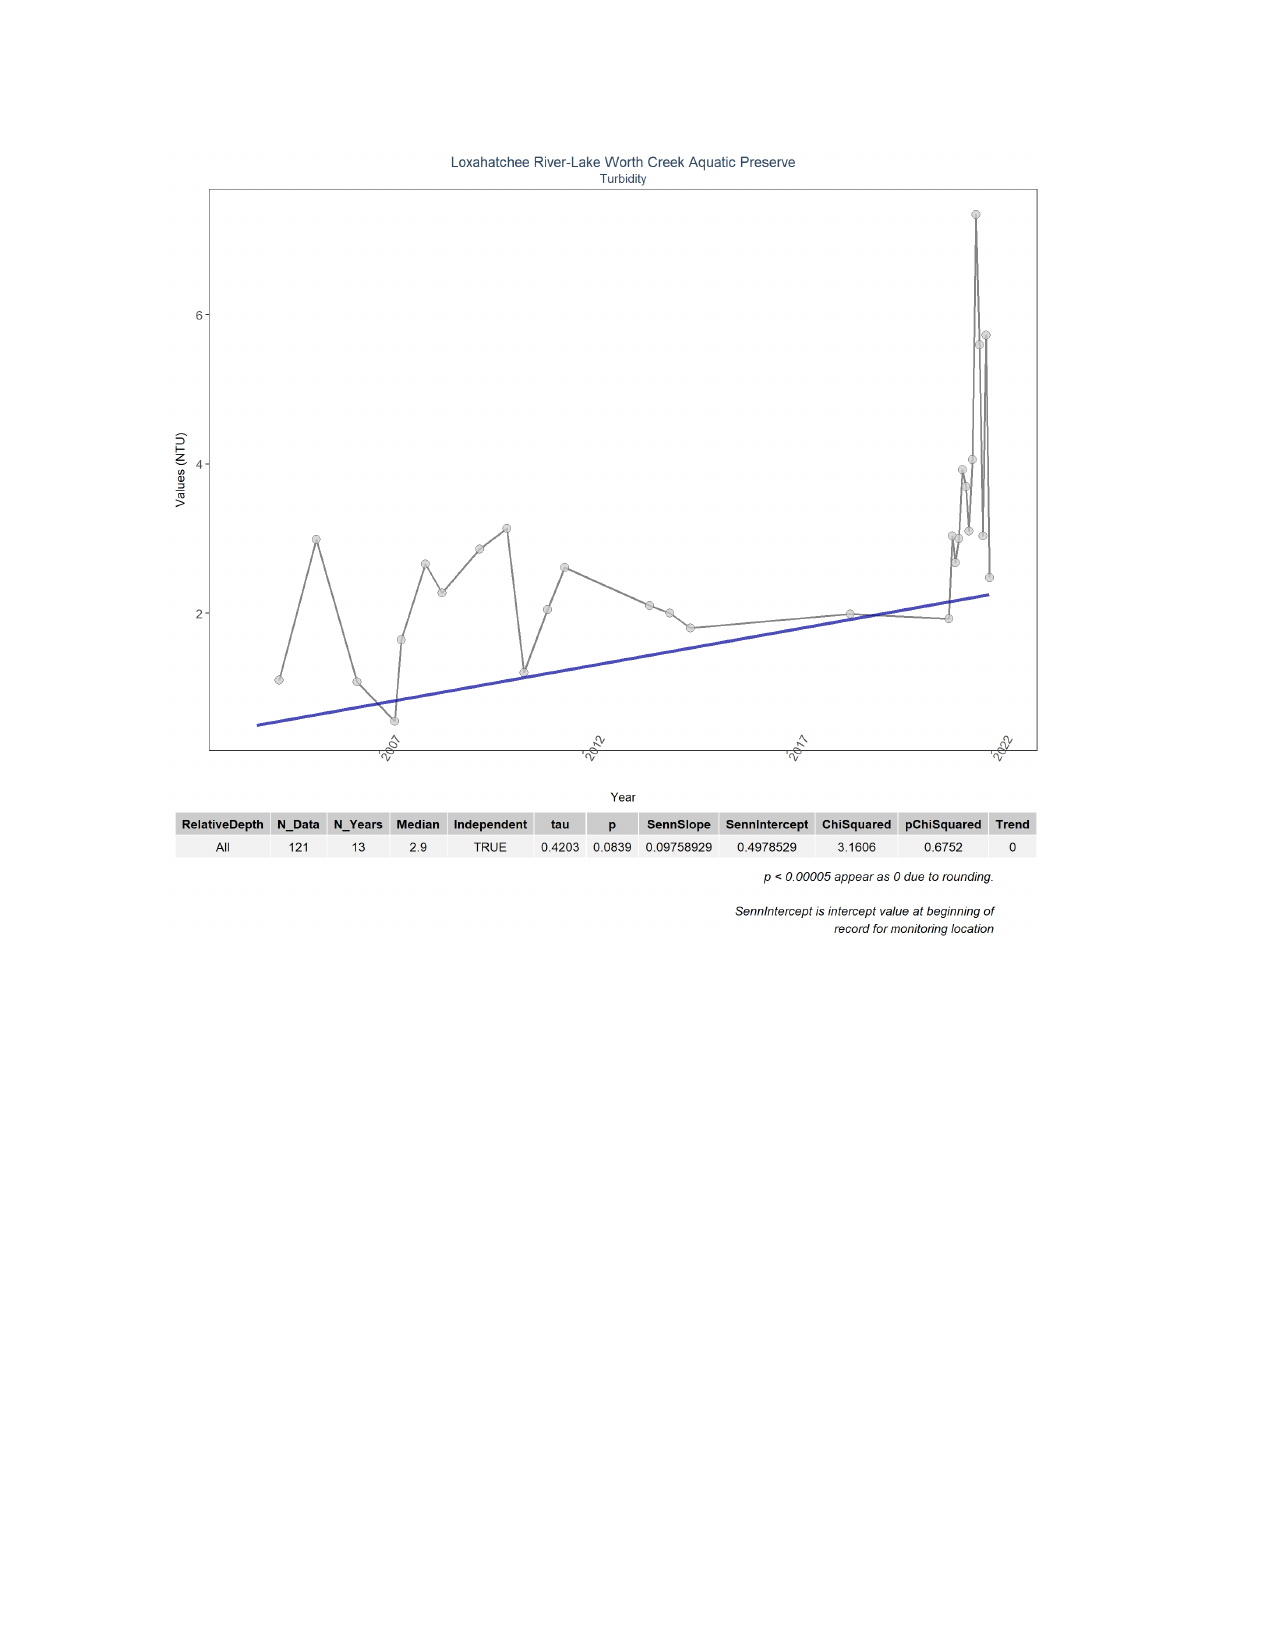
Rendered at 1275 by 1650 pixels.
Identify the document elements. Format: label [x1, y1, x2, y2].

picture [168, 150, 1044, 938]
